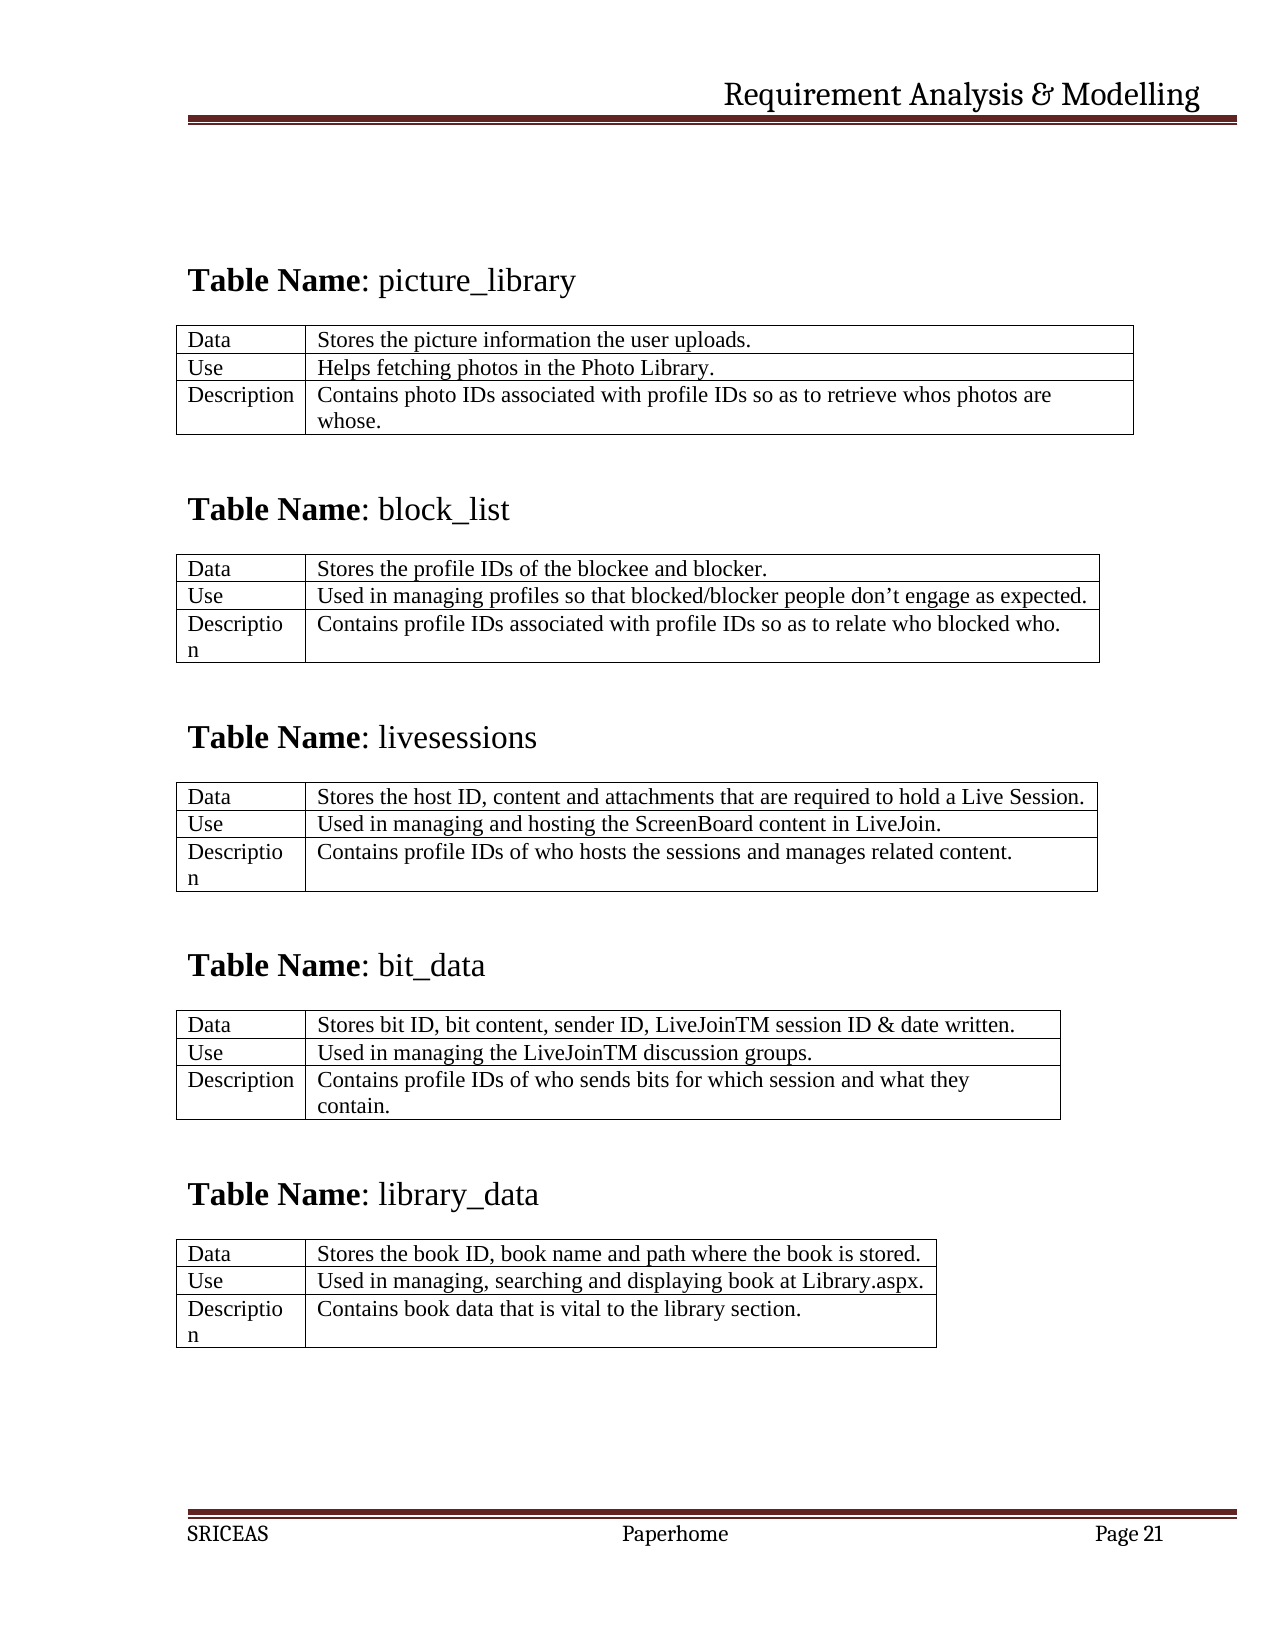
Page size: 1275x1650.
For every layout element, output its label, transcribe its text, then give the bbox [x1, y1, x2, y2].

table_cell Use [177, 1267, 305, 1293]
table_cell Description [177, 1066, 305, 1119]
table_cell Contains book data that is vital to the library section. [306, 1295, 936, 1347]
table_cell Contains profile IDs of who hosts the sessions and manages related content. [306, 838, 1097, 891]
table_cell Used in managing profiles so that blocked/blocker people don’t engage as expected. [306, 582, 1099, 608]
table_cell Contains profile IDs associated with profile IDs so as to relate who blocked who. [306, 610, 1099, 662]
text Table Name: library_data [187, 1174, 1237, 1212]
table_cell Used in managing, searching and displaying book at Library.aspx. [306, 1267, 936, 1293]
table_header Stores the book ID, book name and path where the book is stored. [306, 1240, 936, 1266]
table_cell Use [177, 811, 305, 837]
table_header Stores the profile IDs of the blockee and blocker. [306, 555, 1099, 581]
table_cell Description [177, 381, 305, 434]
text Table Name: livesessions [187, 717, 1237, 756]
table_header Data [177, 555, 305, 581]
table_cell Contains photo IDs associated with profile IDs so as to retrieve whos photos are whose. [306, 381, 1133, 434]
table_header Data [177, 783, 305, 809]
table_cell Contains profile IDs of who sends bits for which session and what they contain. [306, 1066, 1060, 1119]
table_header Data [177, 326, 305, 353]
table_header Stores bit ID, bit content, sender ID, LiveJoinTM session ID & date written. [306, 1011, 1060, 1038]
table_cell Helps fetching photos in the Photo Library. [306, 354, 1133, 380]
table_cell Description [177, 1295, 305, 1347]
table_cell Use [177, 1039, 305, 1065]
table_cell Use [177, 354, 305, 380]
table_header Data [177, 1011, 305, 1038]
text Table Name: bit_data [187, 946, 1237, 984]
table_cell Use [177, 582, 305, 608]
text Table Name: block_list [187, 489, 1237, 527]
text Table Name: picture_library [187, 261, 1237, 299]
table_header Data [177, 1240, 305, 1266]
table_header Stores the picture information the user uploads. [306, 326, 1133, 353]
table_cell Description [177, 610, 305, 662]
table_cell Used in managing the LiveJoinTM discussion groups. [306, 1039, 1060, 1065]
table_header Stores the host ID, content and attachments that are required to hold a Live Session. [306, 783, 1097, 809]
table_cell Description [177, 838, 305, 891]
table_cell Used in managing and hosting the ScreenBoard content in LiveJoin. [306, 811, 1097, 837]
